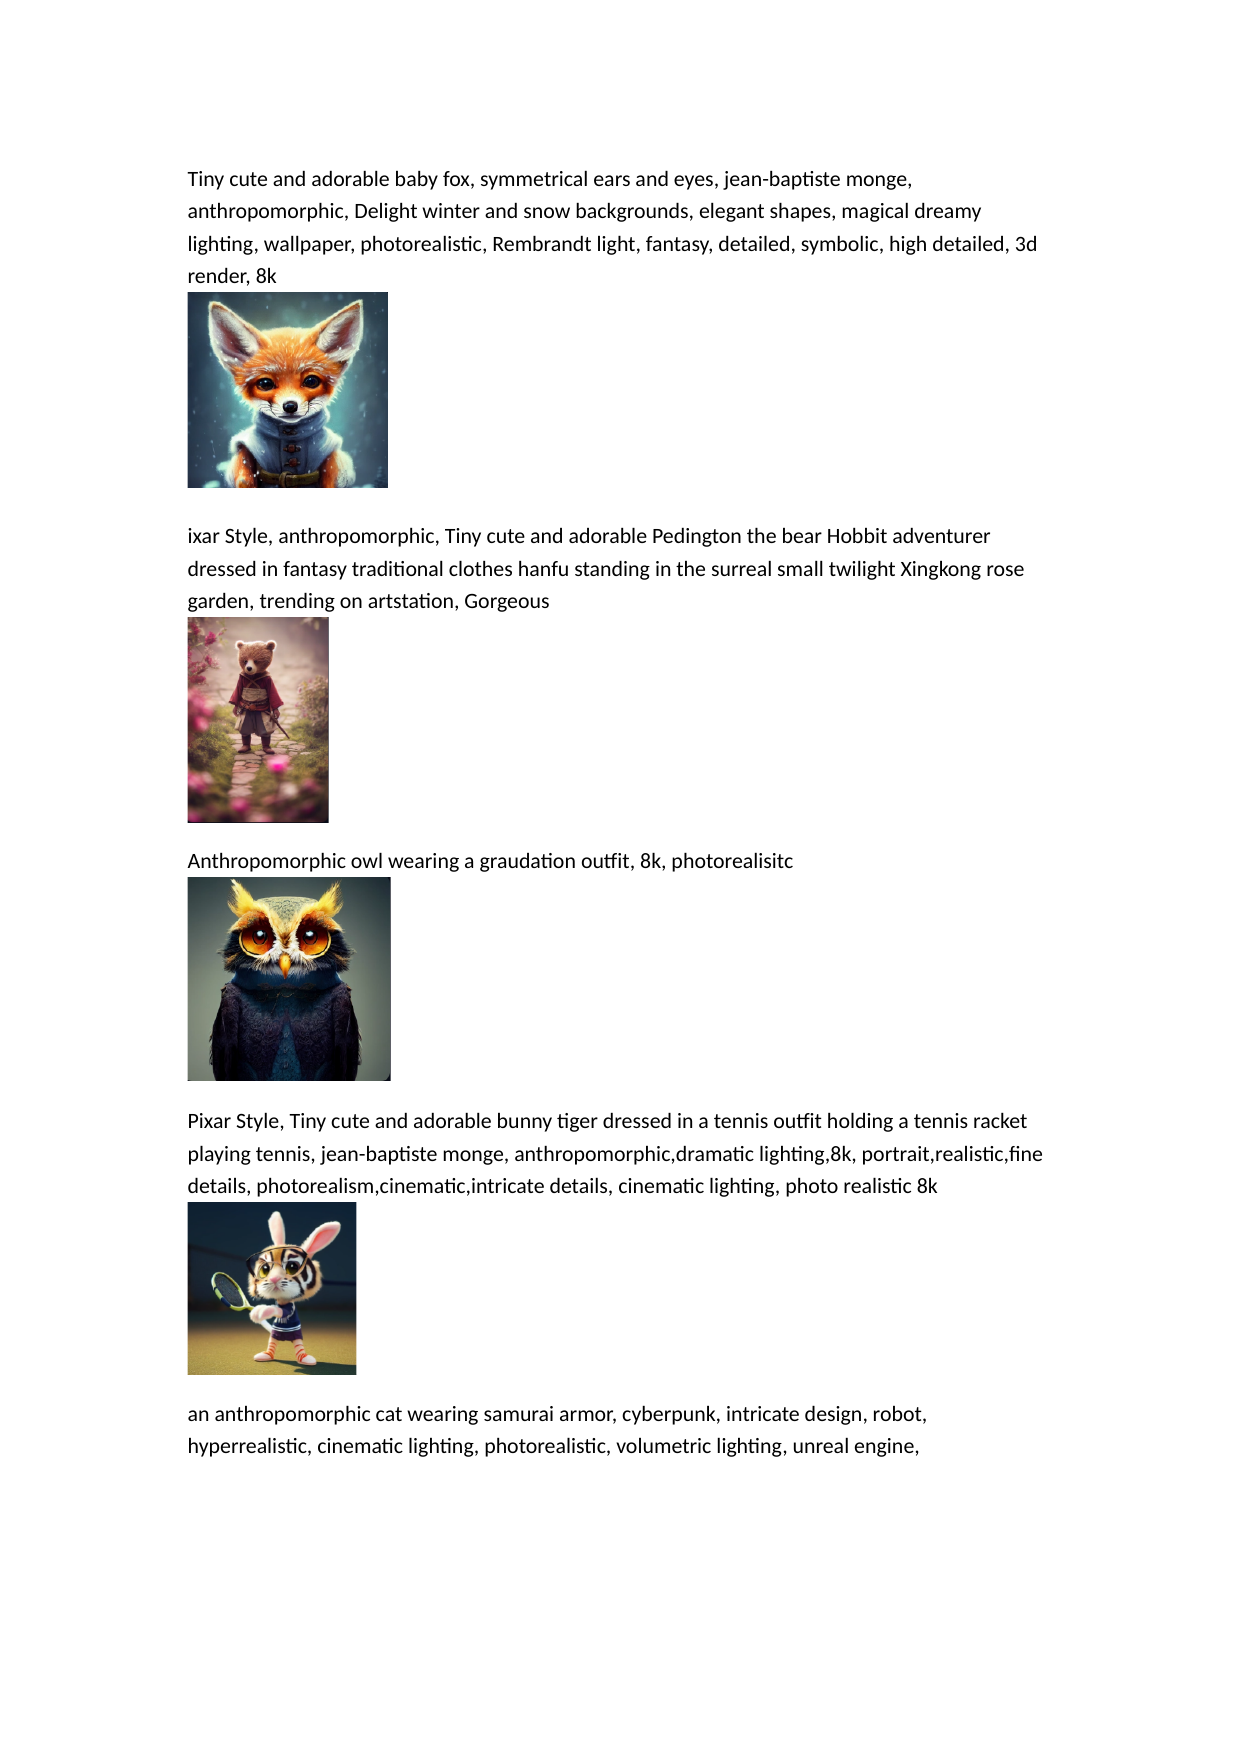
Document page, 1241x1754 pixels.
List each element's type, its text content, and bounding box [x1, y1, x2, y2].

picture [187, 292, 388, 488]
picture [187, 877, 391, 1081]
text Tiny cute and adorable baby fox, symmetrical ears and eyes, jean-baptiste monge, anthropomorphic, Delight winter and snow backgrounds, elegant shapes, magical dreamy lighting, wallpaper, photorealistic, Rembrandt light, fantasy, detailed, symbolic, high detailed, 3d render, 8k [187, 162, 1053, 292]
text an anthropomorphic cat wearing samurai armor, cyberpunk, intricate design, robot, hyperrealistic, cinematic lighting, photorealistic, volumetric lighting, unreal engine, [187, 1397, 1053, 1462]
text Anthropomorphic owl wearing a graudation outfit, 8k, photorealisitc [187, 844, 1053, 877]
text Pixar Style, Tiny cute and adorable bunny tiger dressed in a tennis outfit holding a tennis racket playing tennis, jean-baptiste monge, anthropomorphic,dramatic lighting,8k, portrait,realistic,fine details, photorealism,cinematic,intricate details, cinematic lighting, photo realistic 8k [187, 1104, 1053, 1202]
text ixar Style, anthropomorphic, Tiny cute and adorable Pedington the bear Hobbit adventurer dressed in fantasy traditional clothes hanfu standing in the surreal small twilight Xingkong rose garden, trending on artstation, Gorgeous [187, 519, 1053, 617]
picture [187, 1202, 357, 1375]
picture [187, 617, 329, 823]
